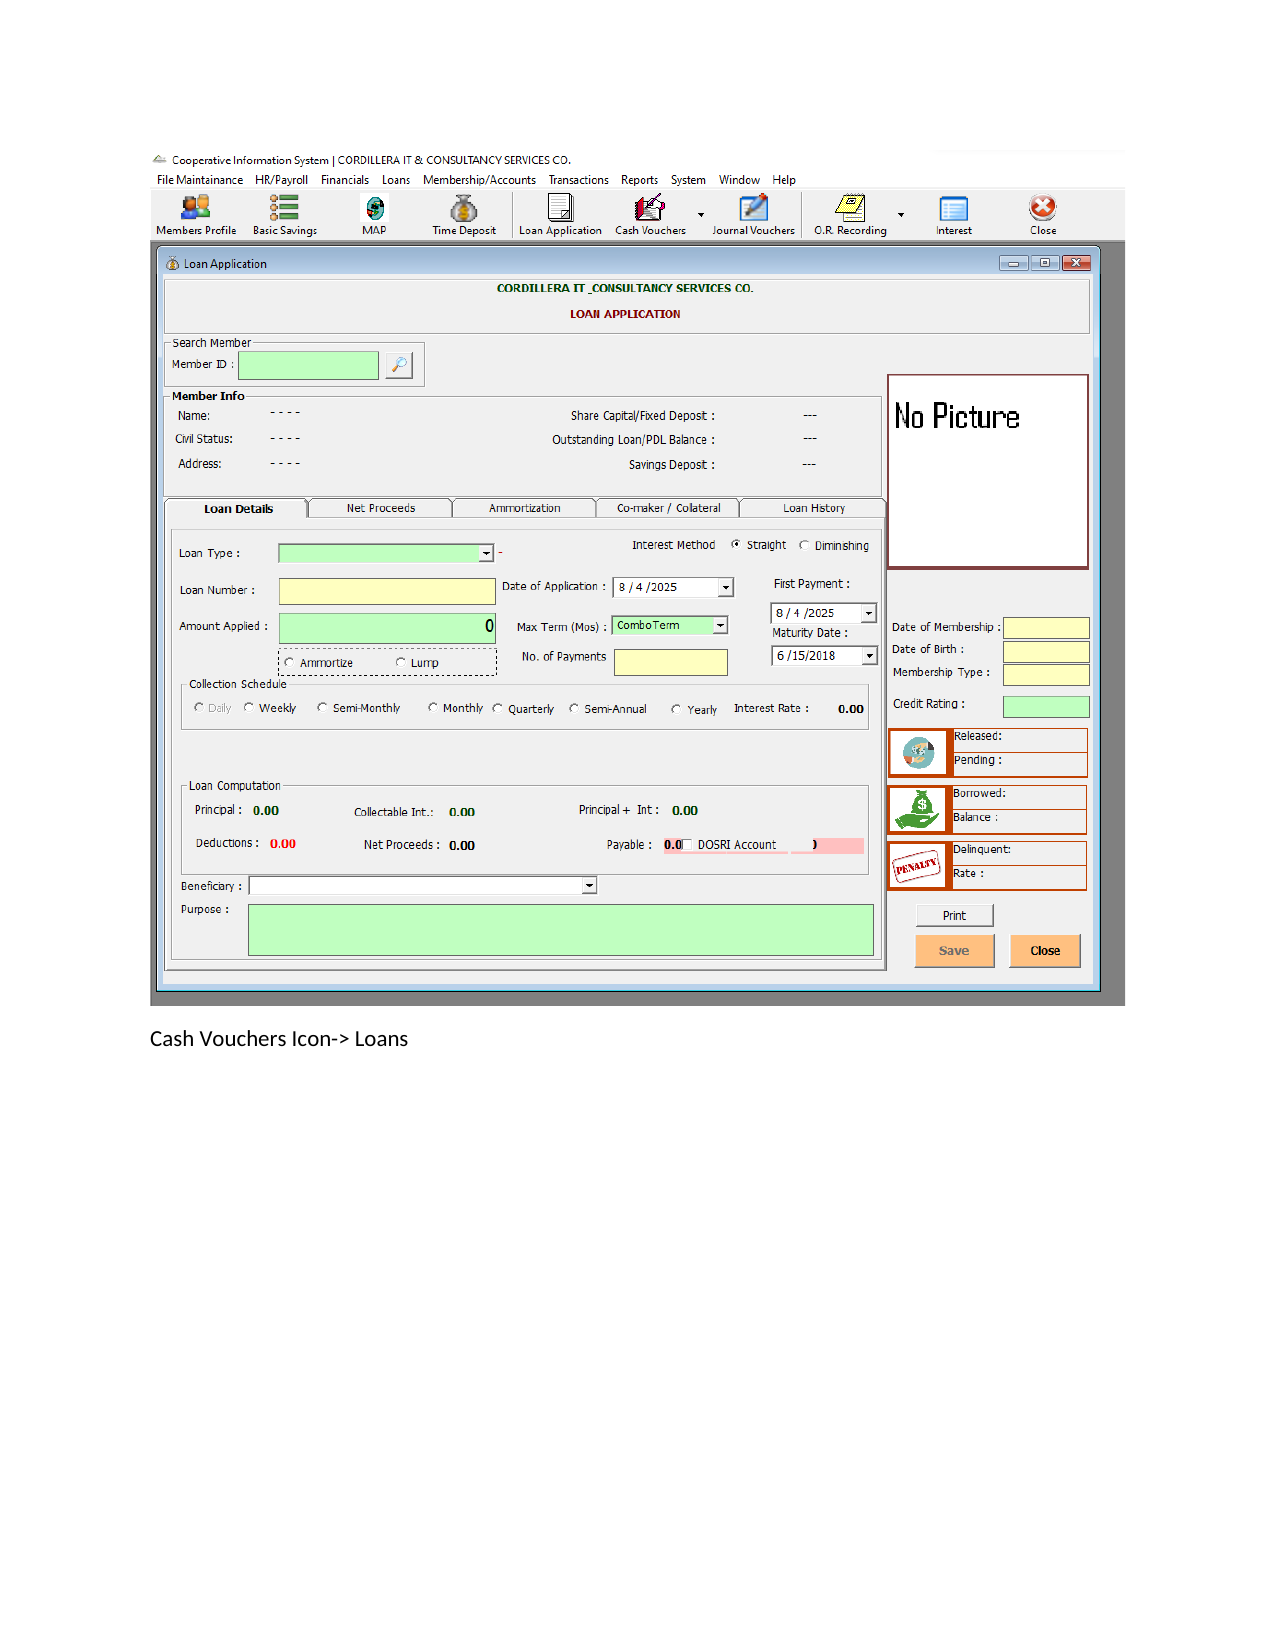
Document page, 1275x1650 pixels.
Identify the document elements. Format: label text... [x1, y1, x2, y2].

text Cash Vouchers Icon-> Loans [150, 1024, 1125, 1052]
picture [150, 150, 1125, 1006]
